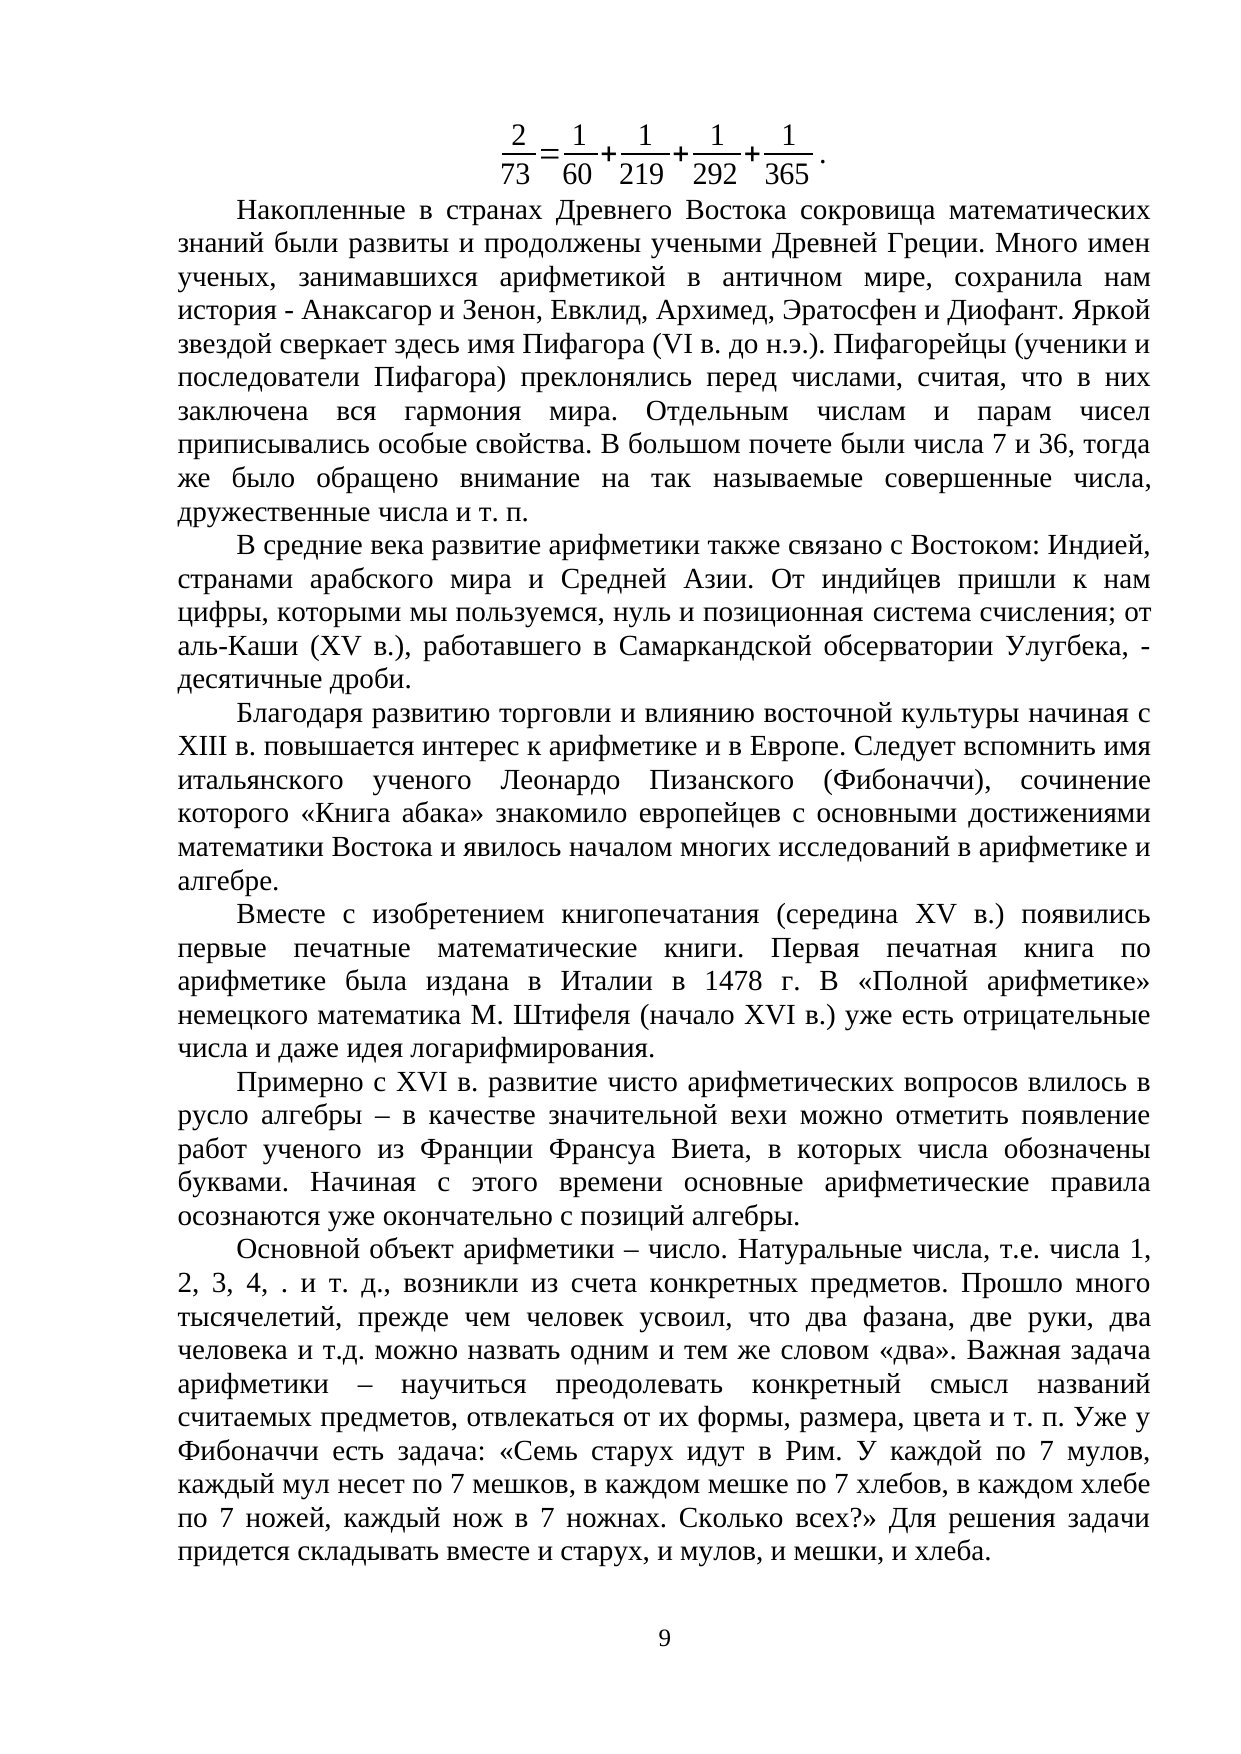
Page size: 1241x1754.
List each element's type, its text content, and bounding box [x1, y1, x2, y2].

text Вместе с изобретением книгопечатания (середина XV в.) появились первые печатные математические книги. Первая печатная книга по арифметике была издана в Италии в 1478 г. В «Полной арифметике» немецкого математика М. Штифеля (начало XVI в.) уже есть отрицательные числа и даже идея логарифмирования. [177, 896, 1152, 1064]
text Примерно с XVI в. развитие чисто арифметических вопросов влилось в русло алгебры – в качестве значительной вехи можно отметить появление работ ученого из Франции Франсуа Виета, в которых числа обозначены буквами. Начиная с этого времени основные арифметические правила осознаются уже окончательно с позиций алгебры. [177, 1064, 1152, 1232]
text Накопленные в странах Древнего Востока сокровища математических знаний были развиты и продолжены учеными Древней Греции. Много имен ученых, занимавшихся арифметикой в античном мире, сохранила нам история - Анаксагор и Зенон, Евклид, Архимед, Эратосфен и Диофант. Яркой звездой сверкает здесь имя Пифагора (VI в. до н.э.). Пифагорейцы (ученики и последователи Пифагора) преклонялись перед числами, считая, что в них заключена вся гармония мира. Отдельным числам и парам чисел приписывались особые свойства. В большом почете были числа 7 и 36, тогда же было обращено внимание на так называемые совершенные числа, дружественные числа и т. п. [177, 192, 1152, 527]
text В средние века развитие арифметики также связано с Востоком: Индией, странами арабского мира и Средней Азии. От индийцев пришли к нам цифры, которыми мы пользуемся, нуль и позиционная система счисления; от аль-Каши (XV в.), работавшего в Самаркандской обсерватории Улугбека, - десятичные дроби. [177, 527, 1152, 695]
text Основной объект арифметики – число. Натуральные числа, т.е. числа 1, 2, 3, 4, . и т. д., возникли из счета конкретных предметов. Прошло много тысячелетий, прежде чем человек усвоил, что два фазана, две руки, два человека и т.д. можно назвать одним и тем же словом «два». Важная задача арифметики – научиться преодолевать конкретный смысл названий считаемых предметов, отвлекаться от их формы, размера, цвета и т. п. Уже у Фибоначчи есть задача: «Семь старух идут в Рим. У каждой по 7 мулов, каждый мул несет по 7 мешков, в каждом мешке по 7 хлебов, в каждом хлебе по 7 ножей, каждый нож в 7 ножнах. Сколько всех?» Для решения задачи придется складывать вместе и старух, и мулов, и мешки, и хлеба. [177, 1232, 1152, 1567]
text Благодаря развитию торговли и влиянию восточной культуры начиная с XIII в. повышается интерес к арифметике и в Европе. Следует вспомнить имя итальянского ученого Леонардо Пизанского (Фибоначчи), сочинение которого «Книга абака» знакомило европейцев с основными достижениями математики Востока и явилось началом многих исследований в арифметике и алгебре. [177, 695, 1152, 896]
